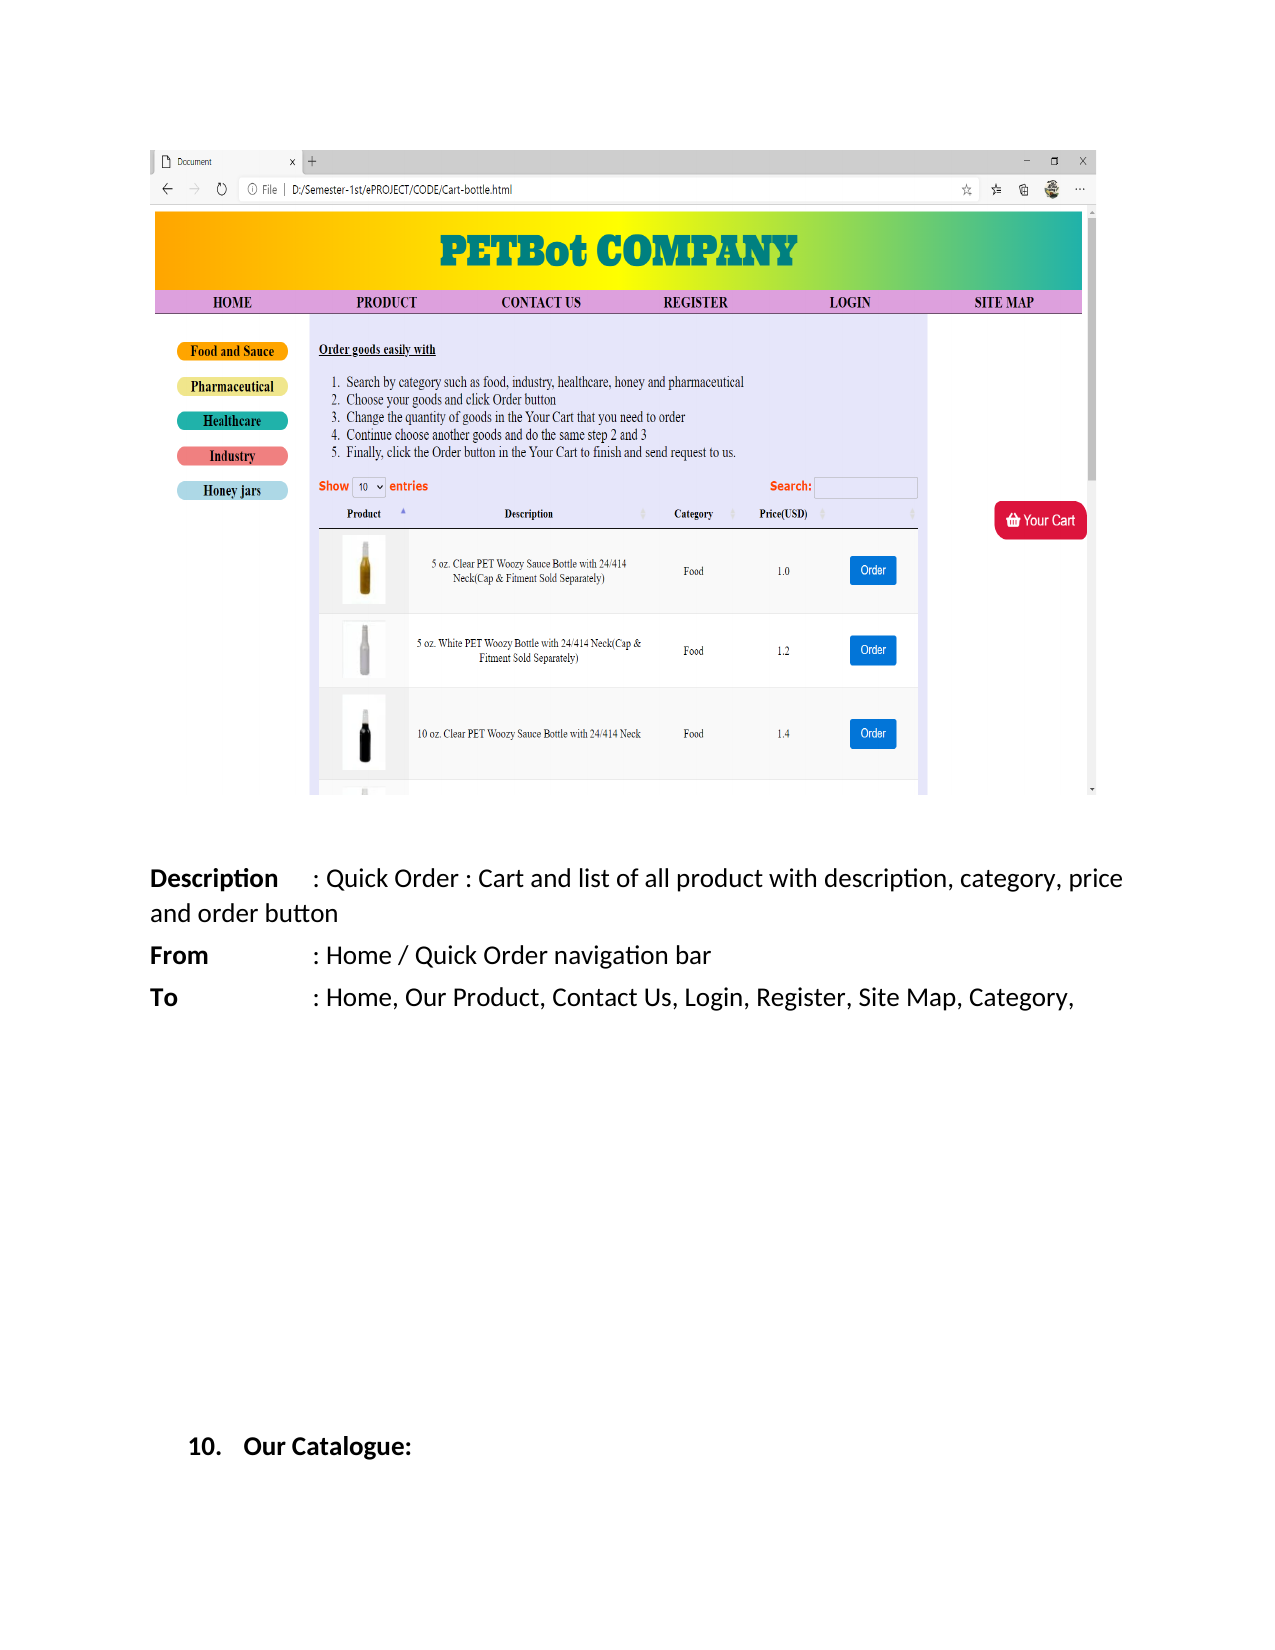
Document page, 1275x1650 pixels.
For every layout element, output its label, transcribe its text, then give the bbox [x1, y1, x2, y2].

text Description : Quick Order : Cart and list of all product with description, category, price and order button [150, 861, 1125, 929]
text From : Home / Quick Order navigation bar [150, 938, 1125, 971]
list Our Catalogue: [187, 1429, 1125, 1462]
text To : Home, Our Product, Contact Us, Login, Register, Site Map, Category, [150, 980, 1125, 1013]
picture [150, 150, 1097, 795]
